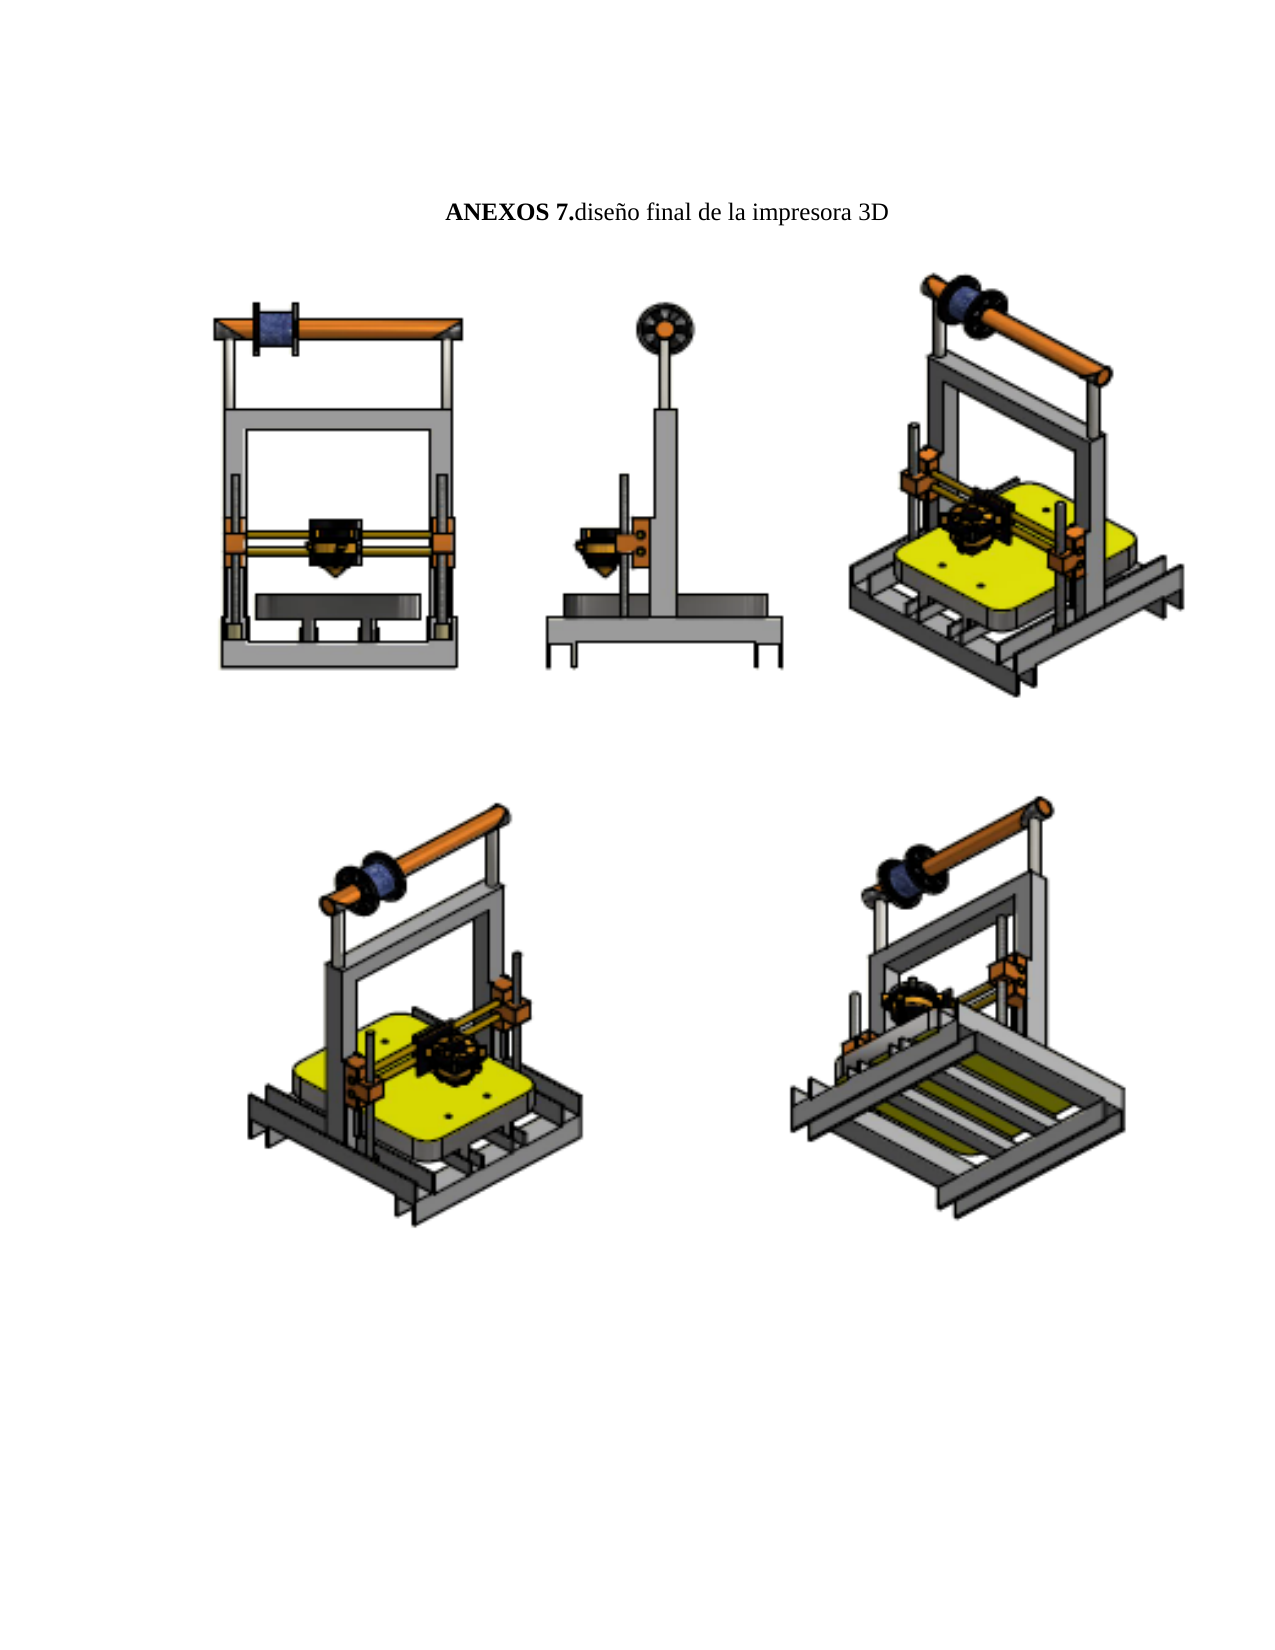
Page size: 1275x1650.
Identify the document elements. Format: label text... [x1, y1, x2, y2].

picture [206, 246, 1193, 1235]
text ANEXOS 7.diseño final de la impresora 3D [207, 197, 1127, 226]
